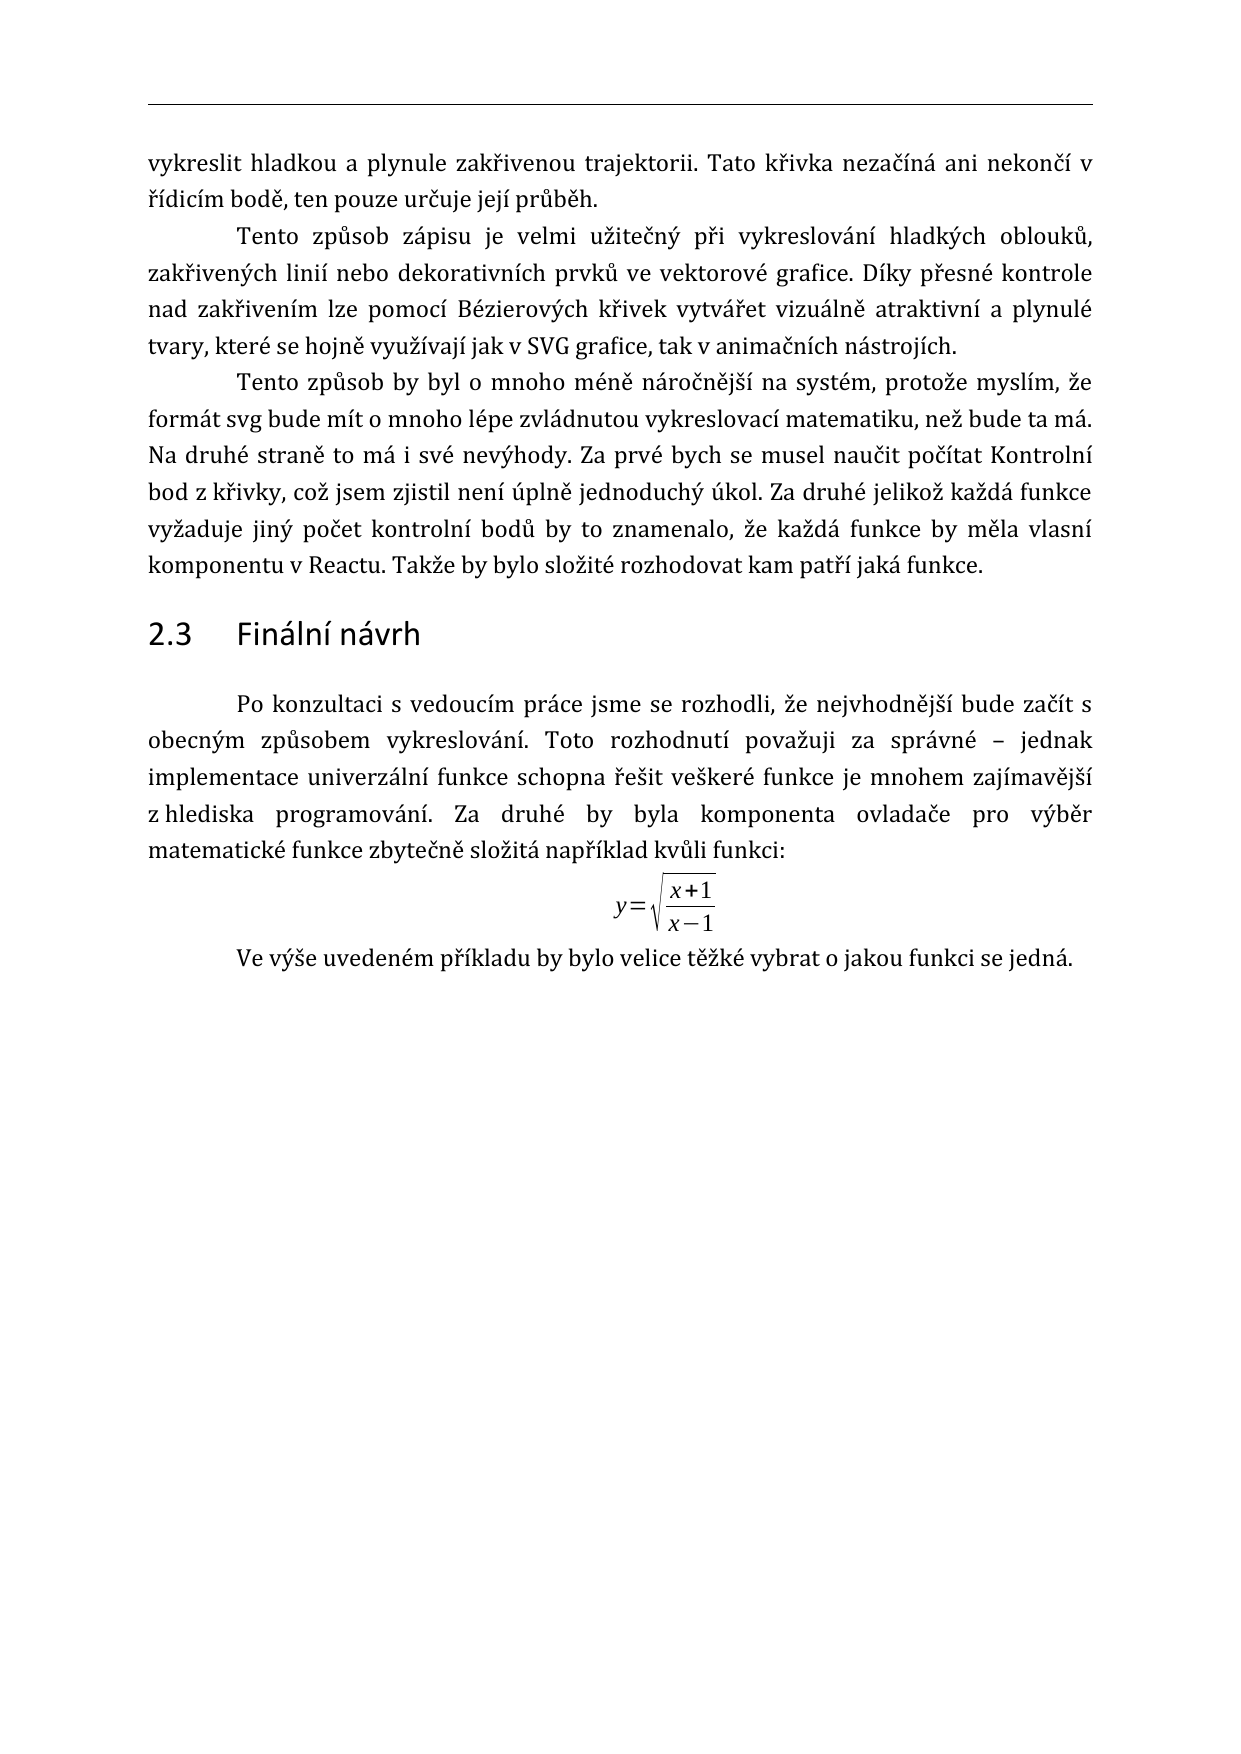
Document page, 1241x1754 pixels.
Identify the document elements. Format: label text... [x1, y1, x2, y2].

text Tento způsob zápisu je velmi užitečný při vykreslování hladkých oblouků, zakřivených linií nebo dekorativních prvků ve vektorové grafice. Díky přesné kontrole nad zakřivením lze pomocí Bézierových křivek vytvářet vizuálně atraktivní a plynulé tvary, které se hojně využívají jak v SVG grafice, tak v animačních nástrojích. [148, 221, 1093, 360]
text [148, 148, 1093, 213]
text Tento způsob by byl o mnoho méně náročnější na systém, protože myslím, že formát svg bude mít o mnoho lépe zvládnutou vykreslovací matematiku, než bude ta má. Na druhé straně to má i své nevýhody. Za prvé bych se musel naučit počítat Kontrolní bod z křivky, což jsem zjistil není úplně jednoduchý úkol. Za druhé jelikož každá funkce vyžaduje jiný počet kontrolní bodů by to znamenalo, že každá funkce by měla vlasní komponentu v Reactu. Takže by bylo složité rozhodovat kam patří jaká funkce. [148, 367, 1093, 579]
text Ve výše uvedeném příkladu by bylo velice těžké vybrat o jakou funkci se jedná. [148, 943, 1093, 972]
text Po konzultaci s vedoucím práce jsme se rozhodli, že nejvhodnější bude začít s obecným způsobem vykreslování. Toto rozhodnutí považuji za správné – jednak implementace univerzální funkce schopna řešit veškeré funkce je mnohem zajímavější z hlediska programování. Za druhé by byla komponenta ovladače pro výběr matematické funkce zbytečně složitá například kvůli funkci: [148, 689, 1093, 864]
subtitle Finální návrh [148, 611, 1093, 654]
